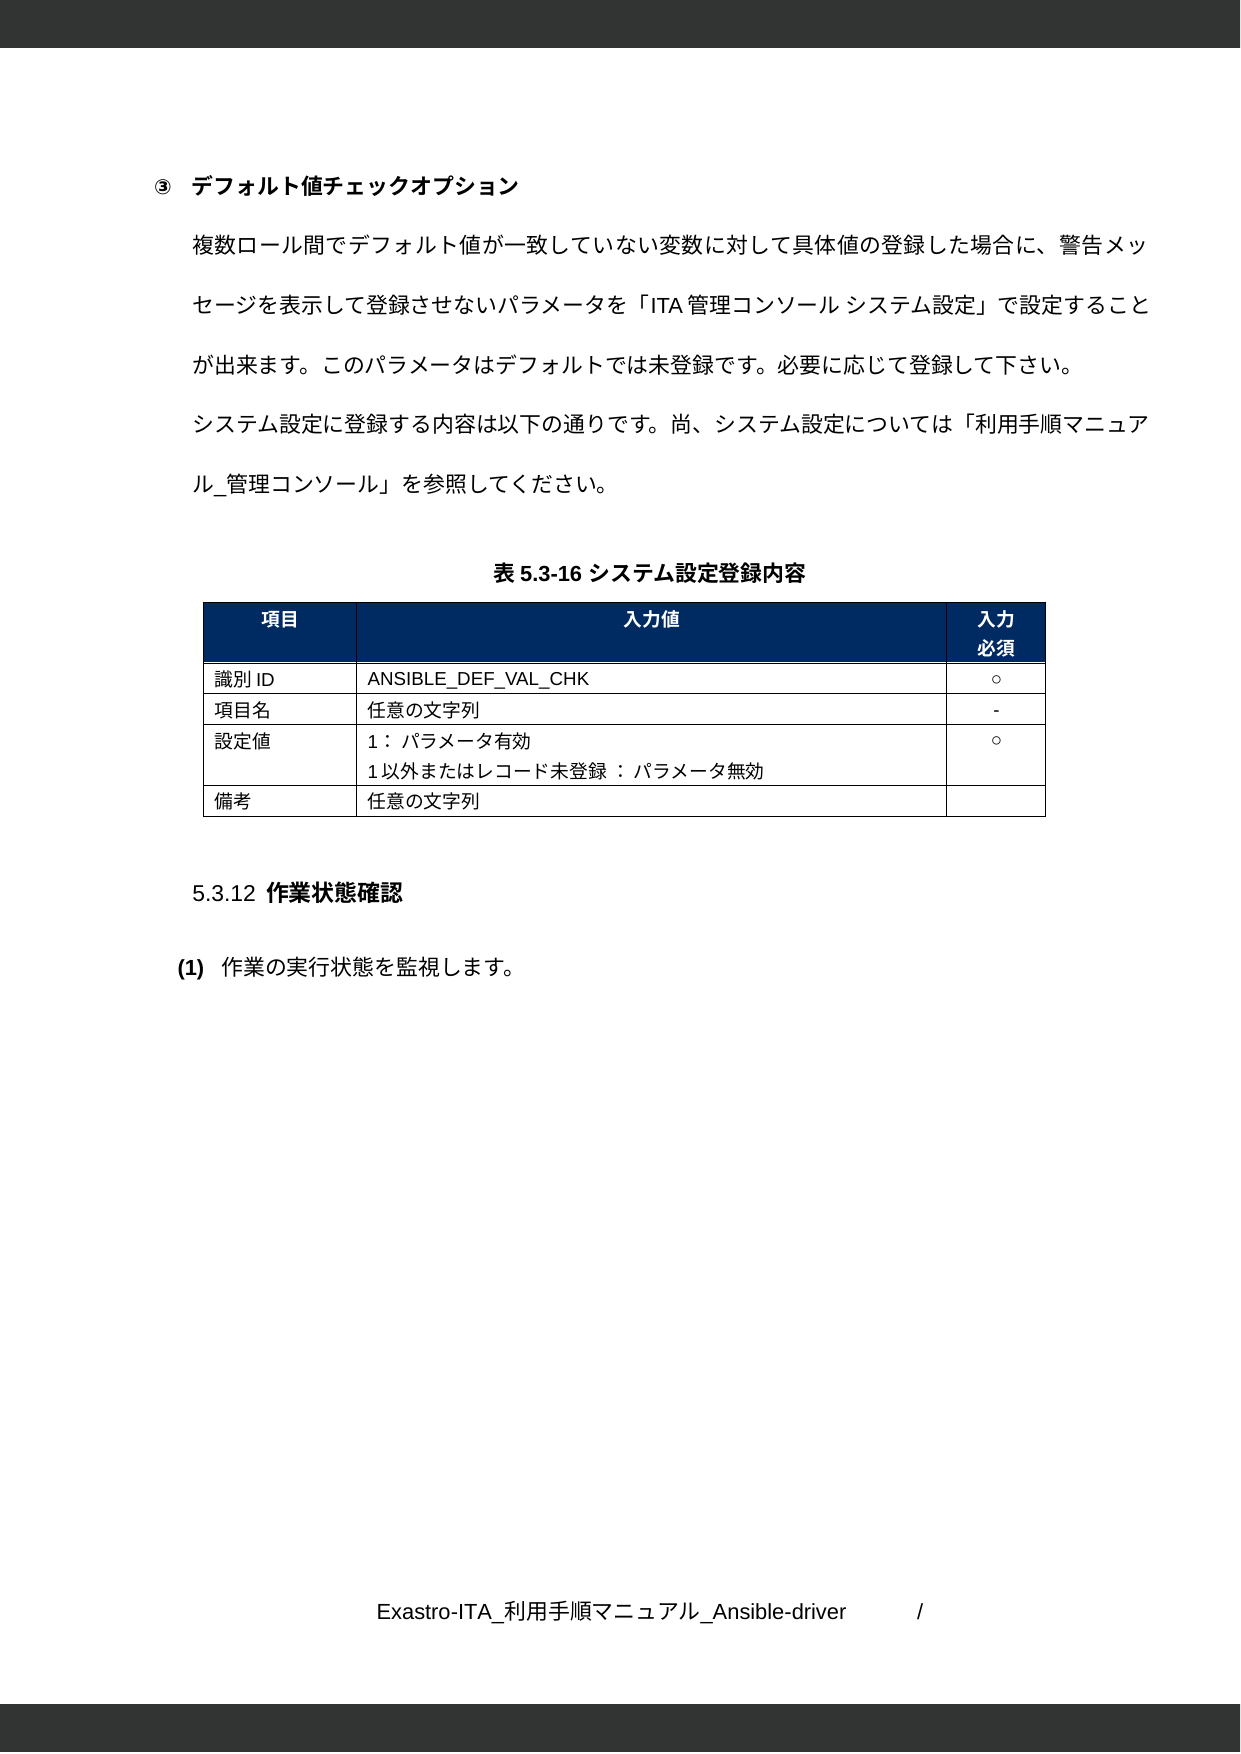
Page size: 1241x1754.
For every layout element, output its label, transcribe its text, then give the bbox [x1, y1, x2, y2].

table_cell [947, 786, 1045, 816]
list 作業の実行状態を監視します。 [177, 936, 1152, 995]
table_header 入力値 [357, 603, 946, 662]
table_cell 任意の文字列 [357, 694, 946, 724]
picture [0, 1704, 1241, 1752]
table_cell 1： パラメータ有効 1以外またはレコード未登録 ： パラメータ無効 [357, 725, 946, 785]
subtitle 作業状態確認 [192, 861, 1152, 921]
table_cell 設定値 [204, 725, 356, 785]
text 表 5.3-16 システム設定登録内容 [148, 542, 1152, 602]
table_cell ○ [947, 725, 1045, 785]
table_header 項目 [204, 603, 356, 662]
list システム設定に登録する内容は以下の通りです。尚、システム設定については「利用手順マニュアル_管理コンソール」を参照してください。 [192, 393, 1152, 512]
list 複数ロール間でデフォルト値が一致していない変数に対して具体値の登録した場合に、警告メッセージを表示して登録させないパラメータを「ITA管理コンソール システム設定」で設定することが出来ます。このパラメータはデフォルトでは未登録です。必要に応じて登録して下さい。 [192, 214, 1152, 393]
table_cell ○ [947, 664, 1045, 693]
table_cell 任意の文字列 [357, 786, 946, 816]
list デフォルト値チェックオプション [154, 155, 1152, 214]
table_cell - [947, 694, 1045, 724]
table_header 入力 必須 [947, 603, 1045, 662]
table_cell 備考 [204, 786, 356, 816]
table_cell ANSIBLE_DEF_VAL_CHK [357, 664, 946, 693]
table_cell 項目名 [204, 694, 356, 724]
table_cell 識別ID [204, 664, 356, 693]
picture [0, 0, 1241, 48]
